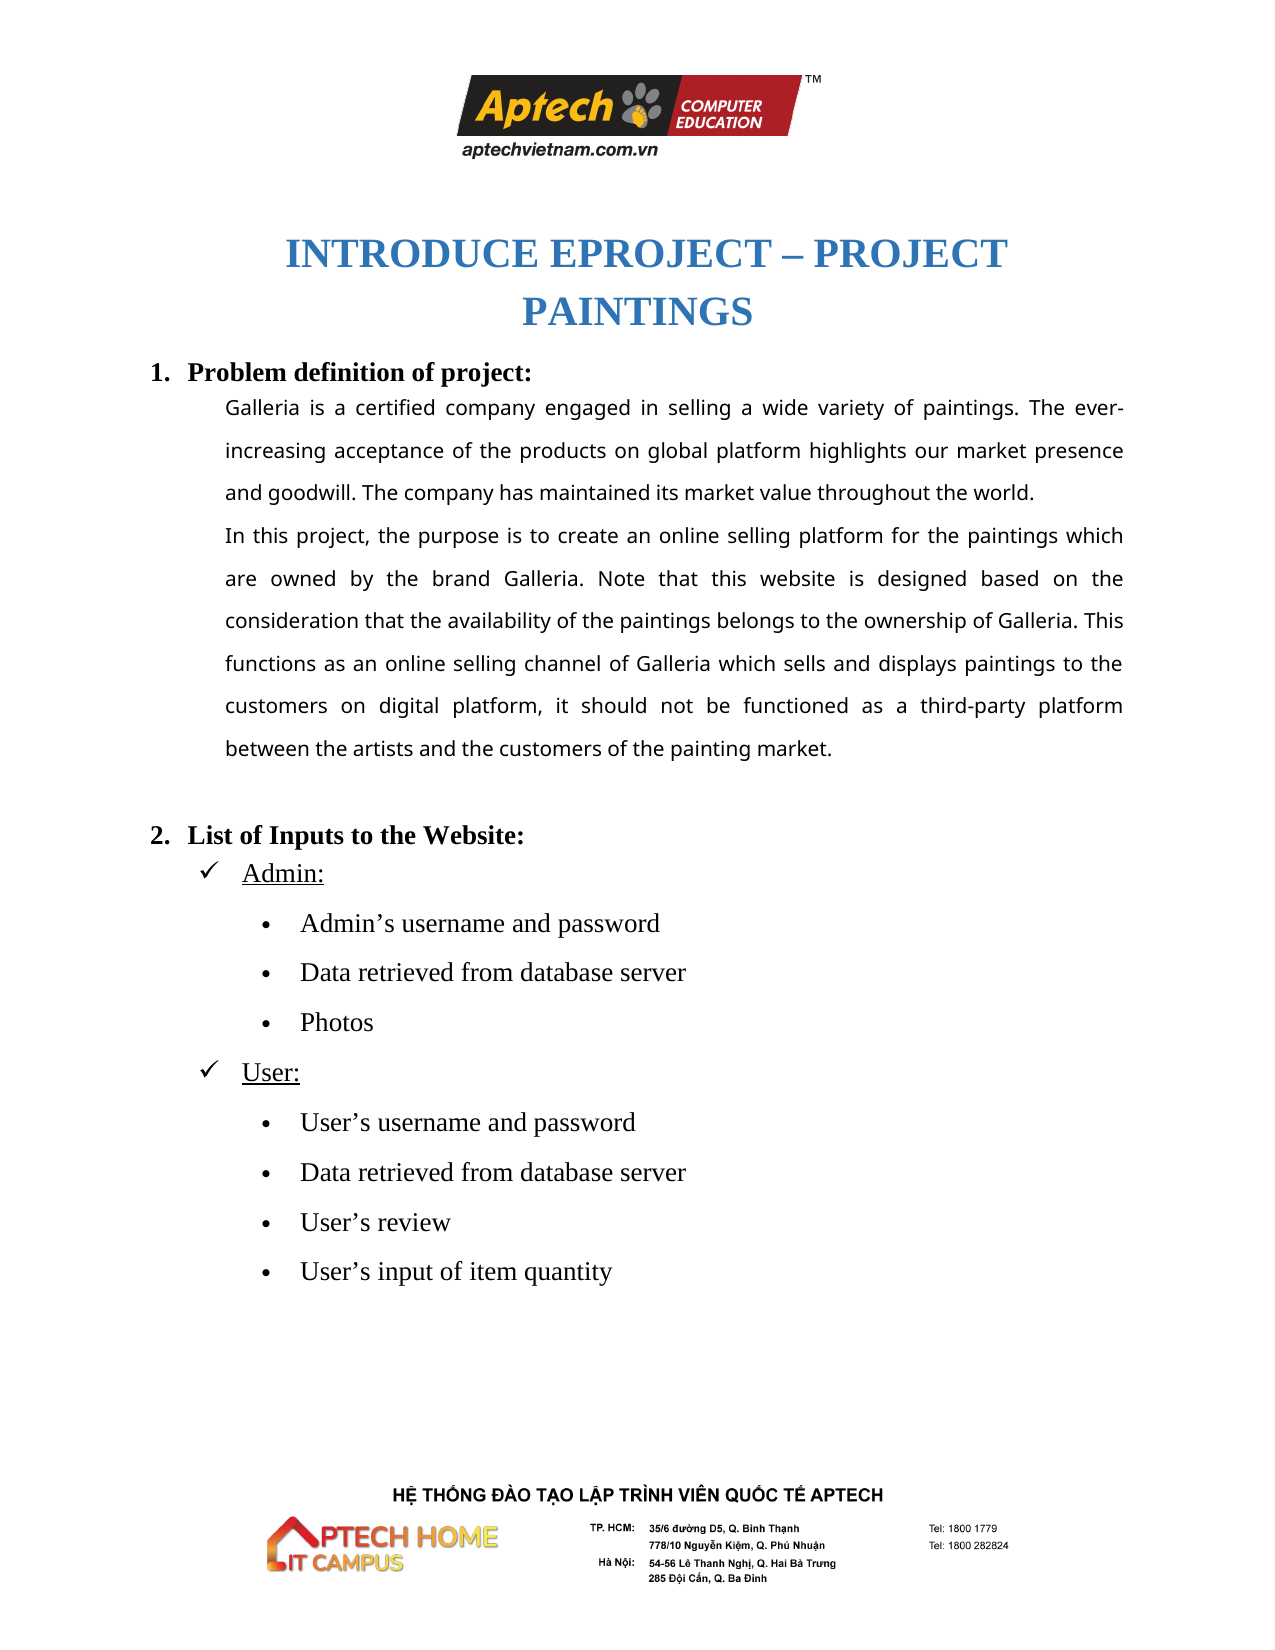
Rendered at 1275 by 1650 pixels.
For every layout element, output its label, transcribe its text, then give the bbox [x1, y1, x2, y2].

list User: [198, 1056, 1125, 1087]
list Data retrieved from database server [262, 956, 1125, 988]
list Photos [262, 1006, 1125, 1037]
list Problem definition of project: [150, 356, 1125, 387]
list List of Inputs to the Website: [150, 819, 1125, 851]
list Galleria is a certified company engaged in selling a wide variety of paintings. The ever-increasing acceptance of the products on global platform highlights our market presence and goodwill. The company has maintained its market value throughout the world. [225, 393, 1125, 507]
list Admin’s username and password [262, 907, 1125, 938]
list In this project, the purpose is to create an online selling platform for the paintings which are owned by the brand Galleria. Note that this website is designed based on the consideration that the availability of the paintings belongs to the ownership of Galleria. This functions as an online selling channel of Galleria which sells and displays paintings to the customers on digital platform, it should not be functioned as a third-party platform between the artists and the customers of the painting market. [225, 521, 1125, 763]
list User’s username and password [262, 1106, 1125, 1137]
picture [150, 51, 1125, 182]
list Admin: [198, 857, 1125, 888]
picture [251, 1482, 1024, 1586]
text INTRODUCE EPROJECT – PROJECT PAINTINGS [150, 228, 1125, 334]
list User’s input of item quantity [262, 1255, 1125, 1287]
list User’s review [262, 1206, 1125, 1237]
list Data retrieved from database server [262, 1156, 1125, 1187]
